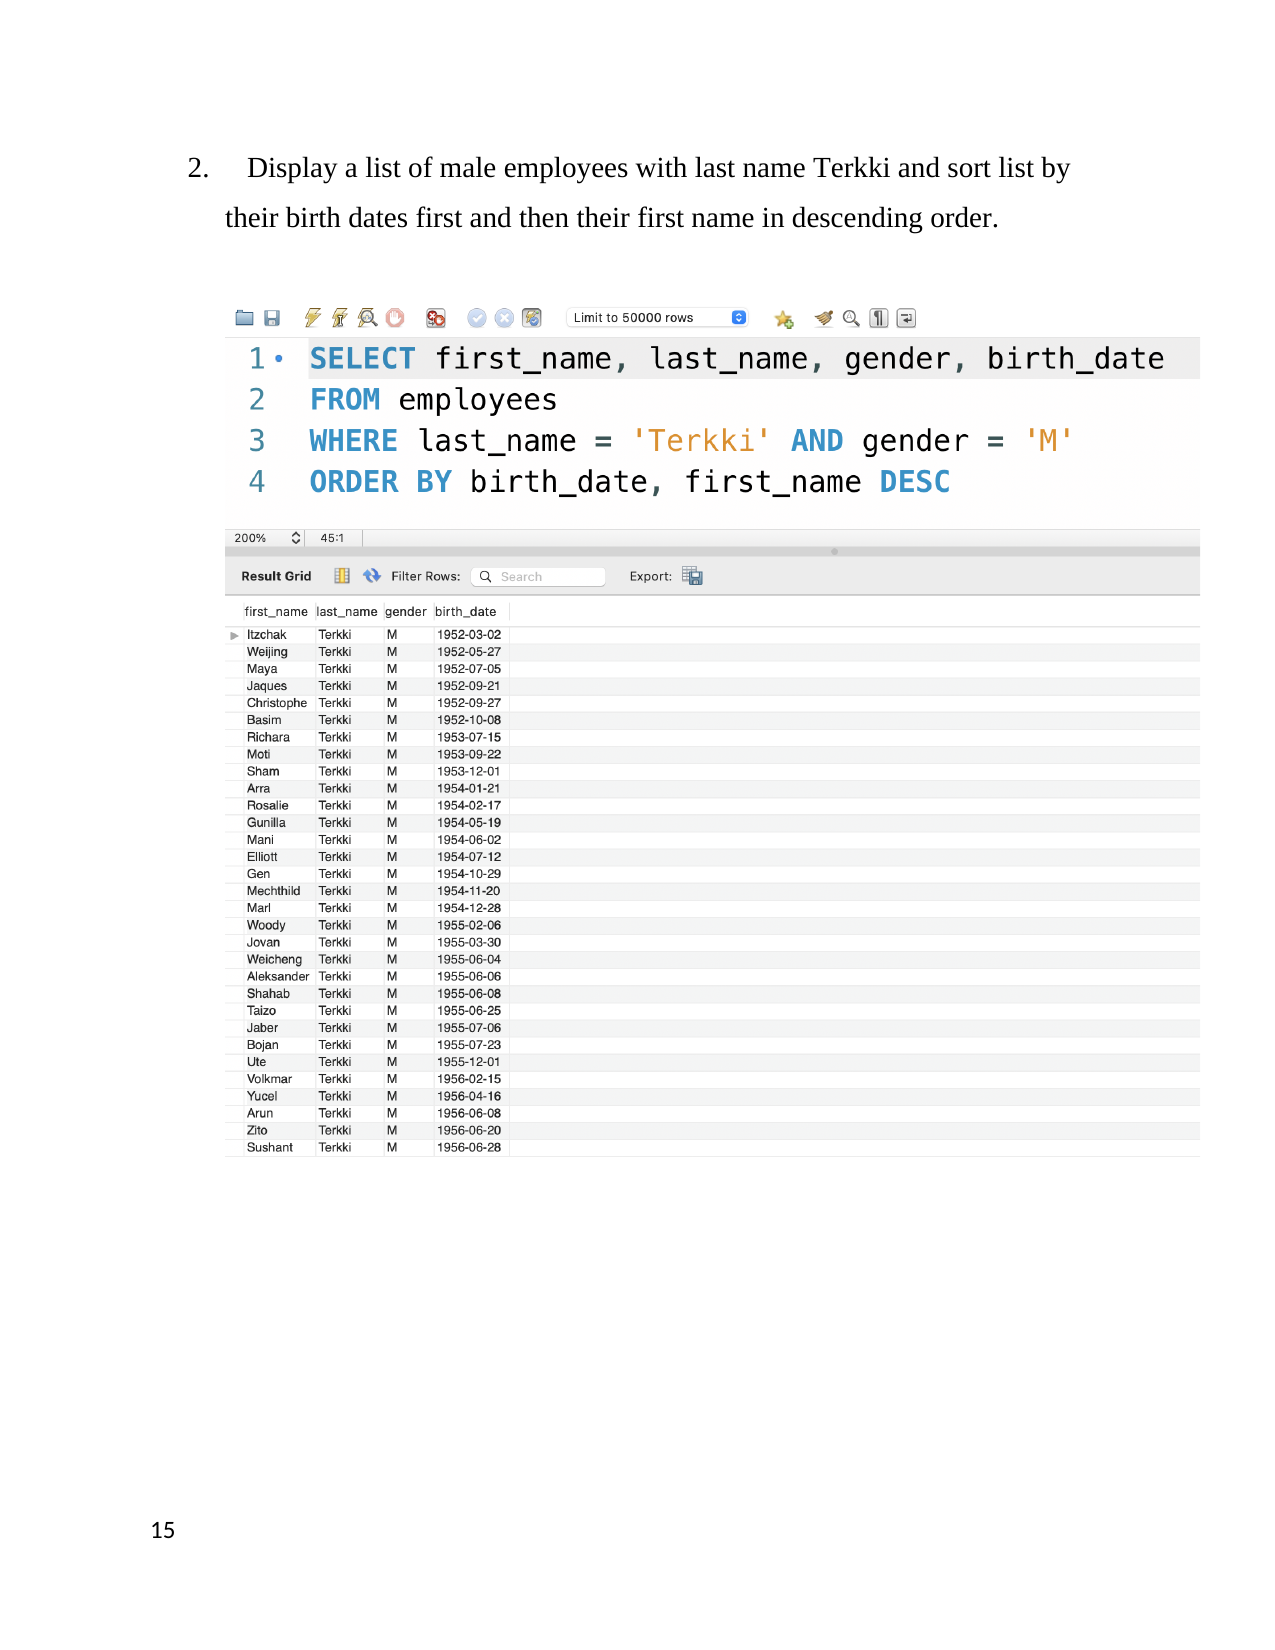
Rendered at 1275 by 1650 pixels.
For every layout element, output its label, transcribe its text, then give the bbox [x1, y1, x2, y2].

list Display a list of male employees with last name Terkki and sort list by their birth dates first and then their first name in descending order. [187, 150, 1125, 234]
picture [225, 301, 1200, 1157]
